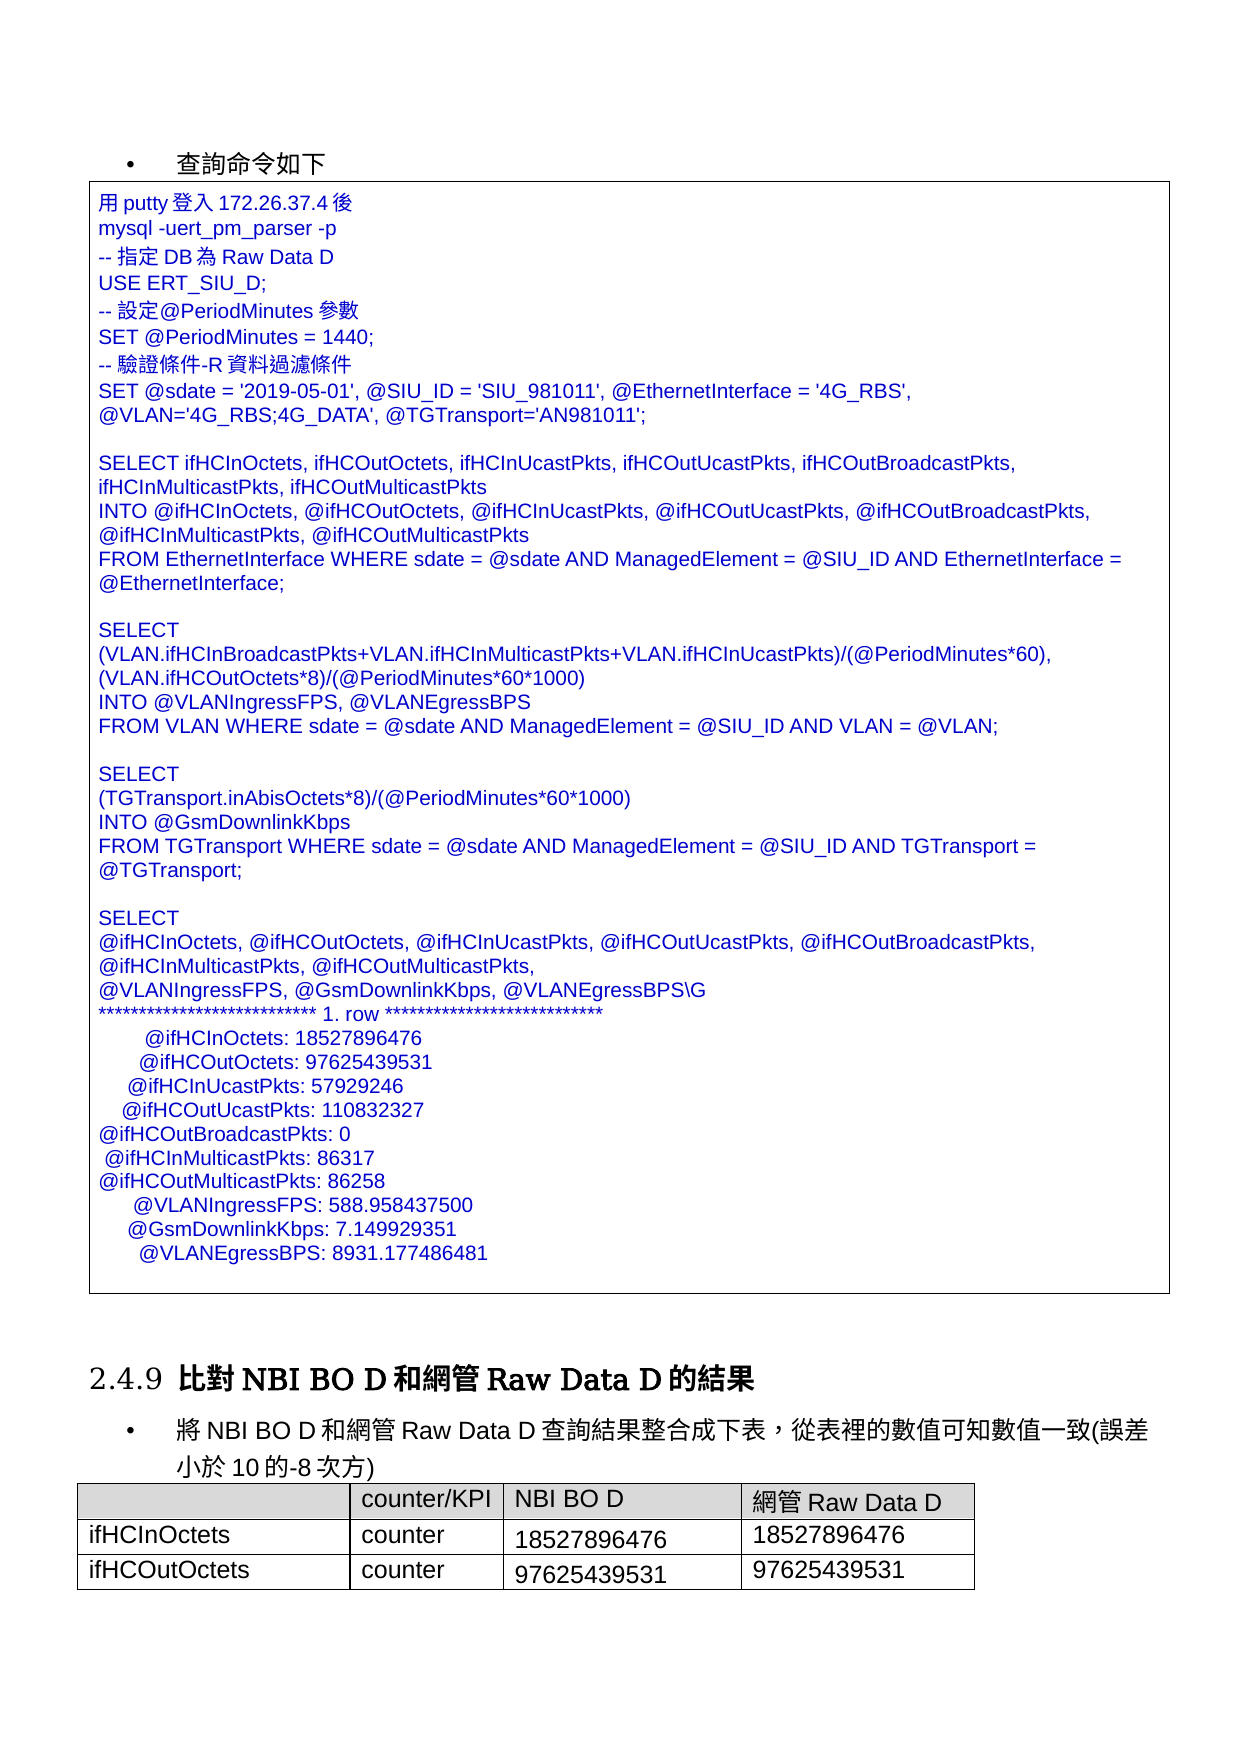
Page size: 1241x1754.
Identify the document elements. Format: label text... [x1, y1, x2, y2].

table_header NBI BO D [504, 1484, 741, 1518]
text (VLAN.ifHCInBroadcastPkts+VLAN.ifHCInMulticastPkts+VLAN.ifHCInUcastPkts)/(@PeriodMinutes*60), [98, 642, 1161, 666]
text -- 驗證條件-R資料過濾條件 [98, 348, 1161, 379]
table_cell 18527896476 [742, 1520, 974, 1554]
subtitle 比對NBI BO D和網管Raw Data D的結果 [89, 1356, 1152, 1398]
text SELECT ifHCInOctets, ifHCOutOctets, ifHCInUcastPkts, ifHCOutUcastPkts, ifHCOutBroadcastPkts, ifHCInMulticastPkts, ifHCOutMulticastPkts [98, 451, 1161, 498]
text SELECT [98, 762, 1161, 786]
text @ifHCOutOctets: 97625439531 [98, 1049, 1161, 1073]
table_header counter/KPI [351, 1484, 503, 1518]
table_header [78, 1484, 349, 1518]
table_cell 97625439531 [504, 1555, 741, 1589]
text -- 指定DB為Raw Data D [98, 240, 1161, 270]
table_cell counter [351, 1520, 503, 1554]
text SET @PeriodMinutes = 1440; [98, 324, 1161, 348]
text SET @sdate = '2019-05-01', @SIU_ID = 'SIU_981011', @EthernetInterface = '4G_RBS', @VLAN='4G_RBS;4G_DATA', @TGTransport='AN981011'; [98, 379, 1161, 427]
text -- 設定@PeriodMinutes參數 [98, 294, 1161, 324]
text SELECT [98, 906, 1161, 930]
text INTO @VLANIngressFPS, @VLANEgressBPS [98, 690, 1161, 714]
table_header 網管Raw Data D [742, 1484, 974, 1518]
text @ifHCOutUcastPkts: 110832327 [98, 1097, 1161, 1121]
text (TGTransport.inAbisOctets*8)/(@PeriodMinutes*60*1000) [98, 786, 1161, 810]
table_cell 97625439531 [742, 1555, 974, 1589]
text 用putty登入172.26.37.4後 [90, 184, 1169, 216]
table_cell counter [351, 1555, 503, 1589]
text @ifHCInOctets, @ifHCOutOctets, @ifHCInUcastPkts, @ifHCOutUcastPkts, @ifHCOutBroadcastPkts, @ifHCInMulticastPkts, @ifHCOutMulticastPkts, [98, 930, 1161, 978]
text FROM VLAN WHERE sdate = @sdate AND ManagedElement = @SIU_ID AND VLAN = @VLAN; [98, 714, 1161, 738]
text (VLAN.ifHCOutOctets*8)/(@PeriodMinutes*60*1000) [98, 666, 1161, 690]
table_cell 18527896476 [504, 1520, 741, 1554]
text USE ERT_SIU_D; [98, 270, 1161, 294]
text @GsmDownlinkKbps: 7.149929351 [98, 1217, 1161, 1241]
text FROM TGTransport WHERE sdate = @sdate AND ManagedElement = @SIU_ID AND TGTransport = @TGTransport; [98, 834, 1161, 882]
text @ifHCInMulticastPkts: 86317 [98, 1145, 1161, 1169]
text INTO @GsmDownlinkKbps [98, 810, 1161, 834]
list 查詢命令如下 [126, 147, 1152, 181]
table_cell ifHCOutOctets [78, 1555, 349, 1589]
text SELECT [98, 618, 1161, 642]
text @VLANIngressFPS, @GsmDownlinkKbps, @VLANEgressBPS\G [98, 978, 1161, 1002]
text INTO @ifHCInOctets, @ifHCOutOctets, @ifHCInUcastPkts, @ifHCOutUcastPkts, @ifHCOutBroadcastPkts, @ifHCInMulticastPkts, @ifHCOutMulticastPkts [98, 498, 1161, 546]
text @VLANEgressBPS: 8931.177486481 [98, 1241, 1161, 1265]
text @ifHCOutMulticastPkts: 86258 [98, 1169, 1161, 1193]
text FROM EthernetInterface WHERE sdate = @sdate AND ManagedElement = @SIU_ID AND EthernetInterface = @EthernetInterface; [98, 546, 1161, 594]
table_cell ifHCInOctets [78, 1520, 349, 1554]
text @VLANIngressFPS: 588.958437500 [98, 1193, 1161, 1217]
list 將NBI BO D和網管Raw Data D查詢結果整合成下表，從表裡的數值可知數值一致(誤差小於10的-8次方) [126, 1411, 1152, 1483]
text @ifHCOutBroadcastPkts: 0 [98, 1121, 1161, 1145]
text @ifHCInUcastPkts: 57929246 [98, 1073, 1161, 1097]
text *************************** 1. row *************************** [98, 1002, 1161, 1026]
text mysql -uert_pm_parser -p [98, 216, 1161, 240]
text @ifHCInOctets: 18527896476 [98, 1026, 1161, 1049]
